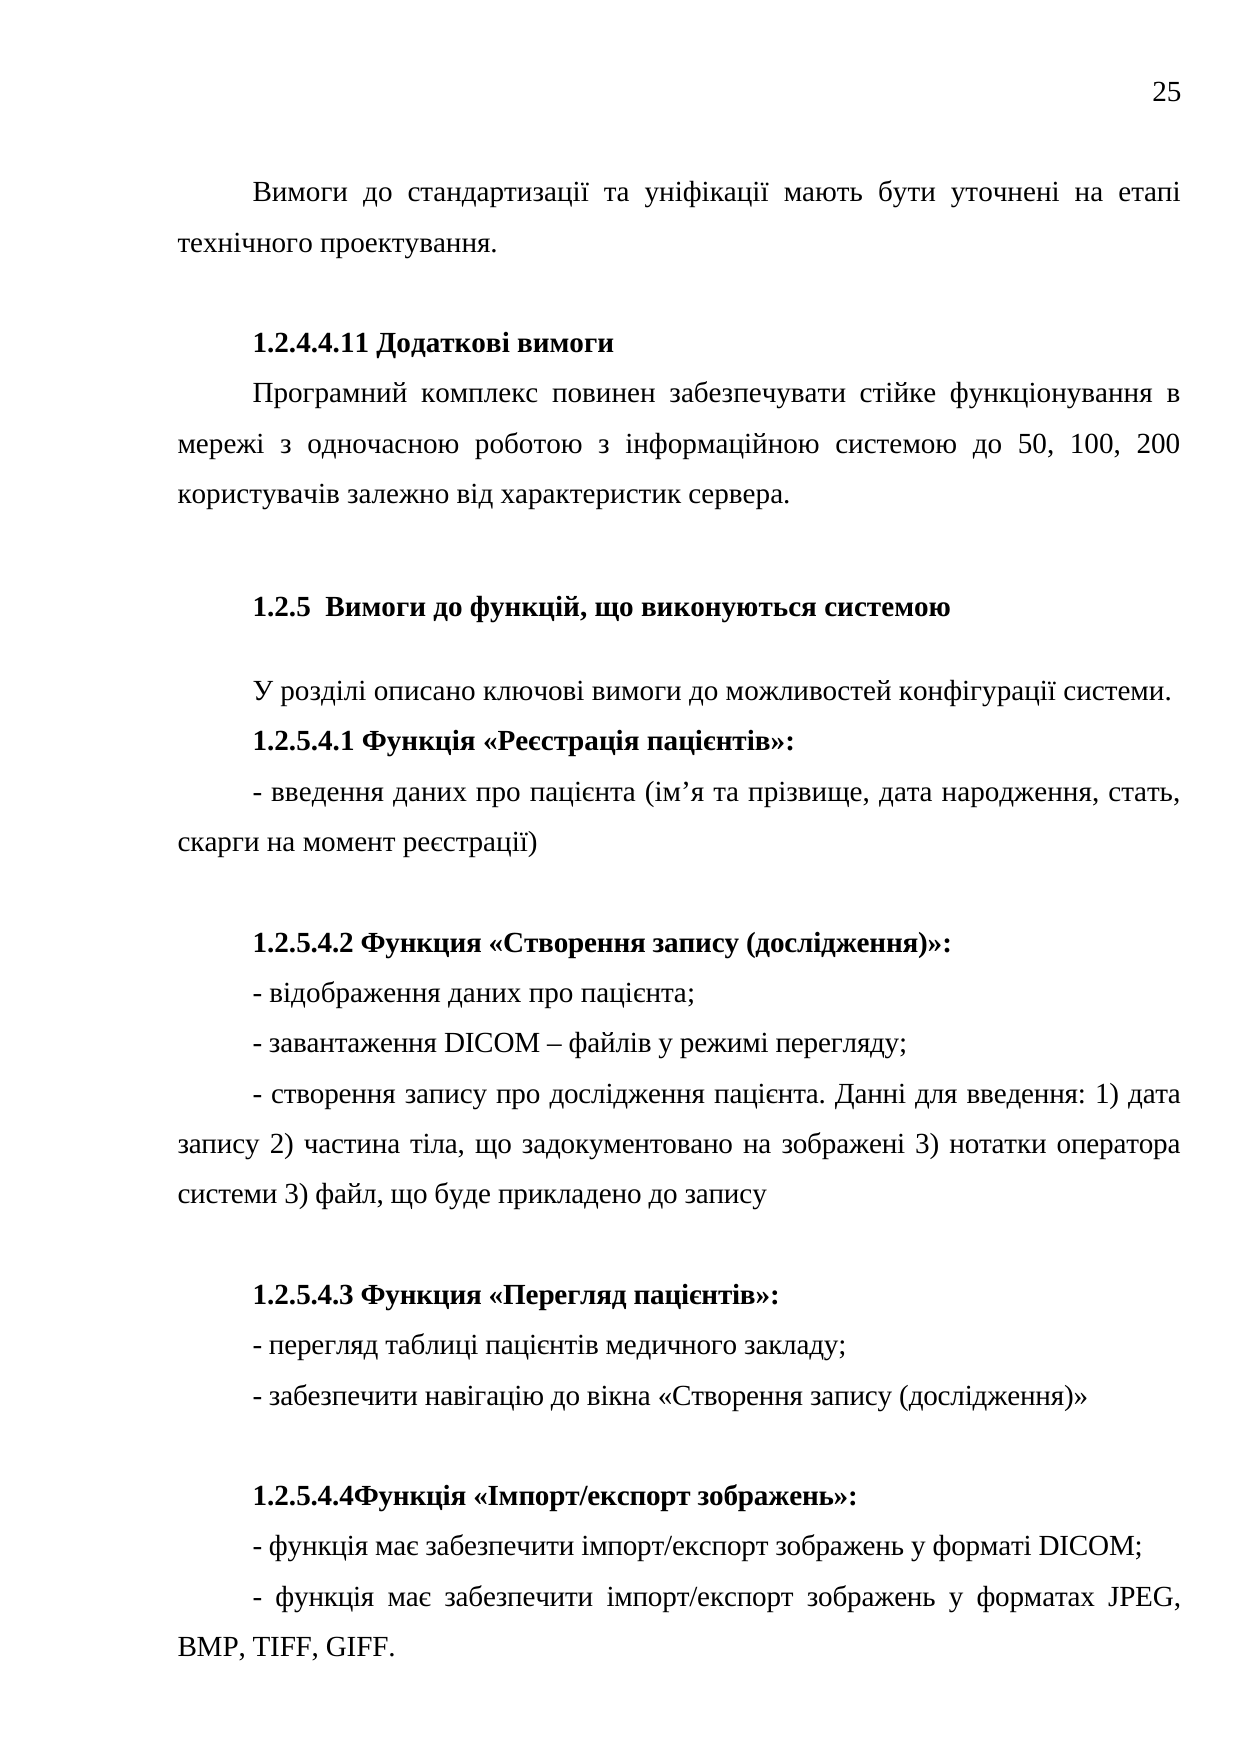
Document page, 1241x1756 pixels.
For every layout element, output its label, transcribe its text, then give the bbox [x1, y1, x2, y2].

text 1.2.5.4.2 Функция «Створення запису (дослідження)»: [177, 925, 1181, 958]
text - відображення даних про пацієнта; [177, 975, 1181, 1009]
text У розділі описано ключові вимоги до можливостей конфігурації системи. [177, 673, 1181, 707]
text - функція має забезпечити імпорт/експорт зображень у форматах JPEG, BMP, TIFF, GIFF. [177, 1579, 1181, 1663]
text Програмний комплекс повинен забезпечувати стійке функціонування в мережі з одночасною роботою з інформаційною системою до 50, 100, 200 користувачів залежно від характеристик сервера. [177, 376, 1181, 510]
text 1.2.5.4.1 Функція «Реєстрація пацієнтів»: [177, 723, 1181, 757]
text - забезпечити навігацію до вікна «Створення запису (дослідження)» [177, 1378, 1181, 1411]
text 1.2.5.4.3 Функция «Перегляд пацієнтів»: [177, 1277, 1181, 1311]
text - перегляд таблиці пацієнтів медичного закладу; [177, 1327, 1181, 1361]
subtitle 1.2.5 Вимоги до функцій, що виконуються системою [177, 589, 1181, 623]
text - створення запису про дослідження пацієнта. Данні для введення: 1) дата запису 2) частина тіла, що задокументовано на зображені 3) нотатки оператора системи 3) файл, що буде прикладено до запису [177, 1076, 1181, 1210]
text 1.2.5.4.4Функція «Імпорт/експорт зображень»: [177, 1478, 1181, 1512]
text 1.2.4.4.11 Додаткові вимоги [177, 325, 1181, 359]
text - функція має забезпечити імпорт/експорт зображень у форматі DICOM; [177, 1528, 1181, 1562]
text - введення даних про пацієнта (ім’я та прізвище, дата народження, стать, скарги на момент реєстрації) [177, 774, 1181, 858]
text Вимоги до стандартизації та уніфікації мають бути уточнені на етапі технічного проектування. [177, 174, 1181, 258]
text - завантаження DICOM – файлів у режимі перегляду; [177, 1025, 1181, 1059]
